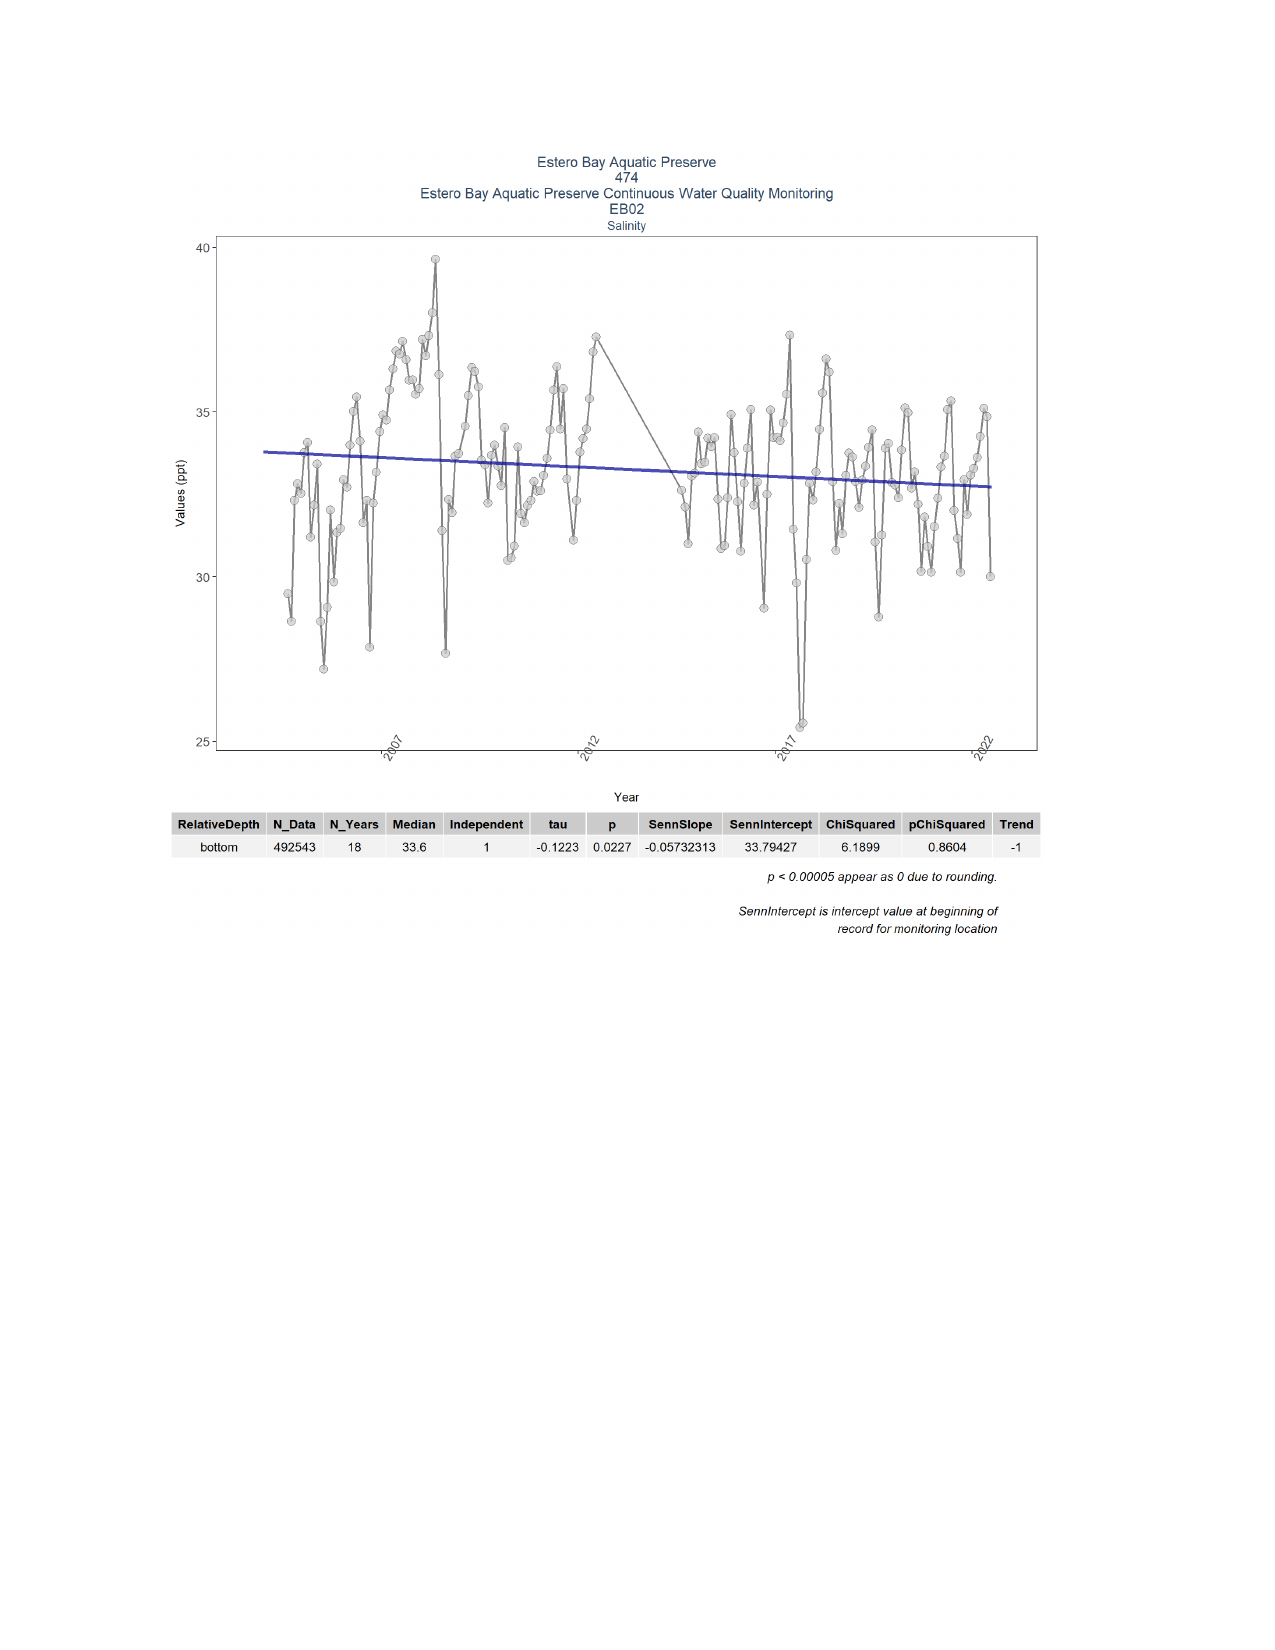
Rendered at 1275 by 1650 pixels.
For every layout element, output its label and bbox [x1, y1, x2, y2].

picture [168, 150, 1044, 938]
